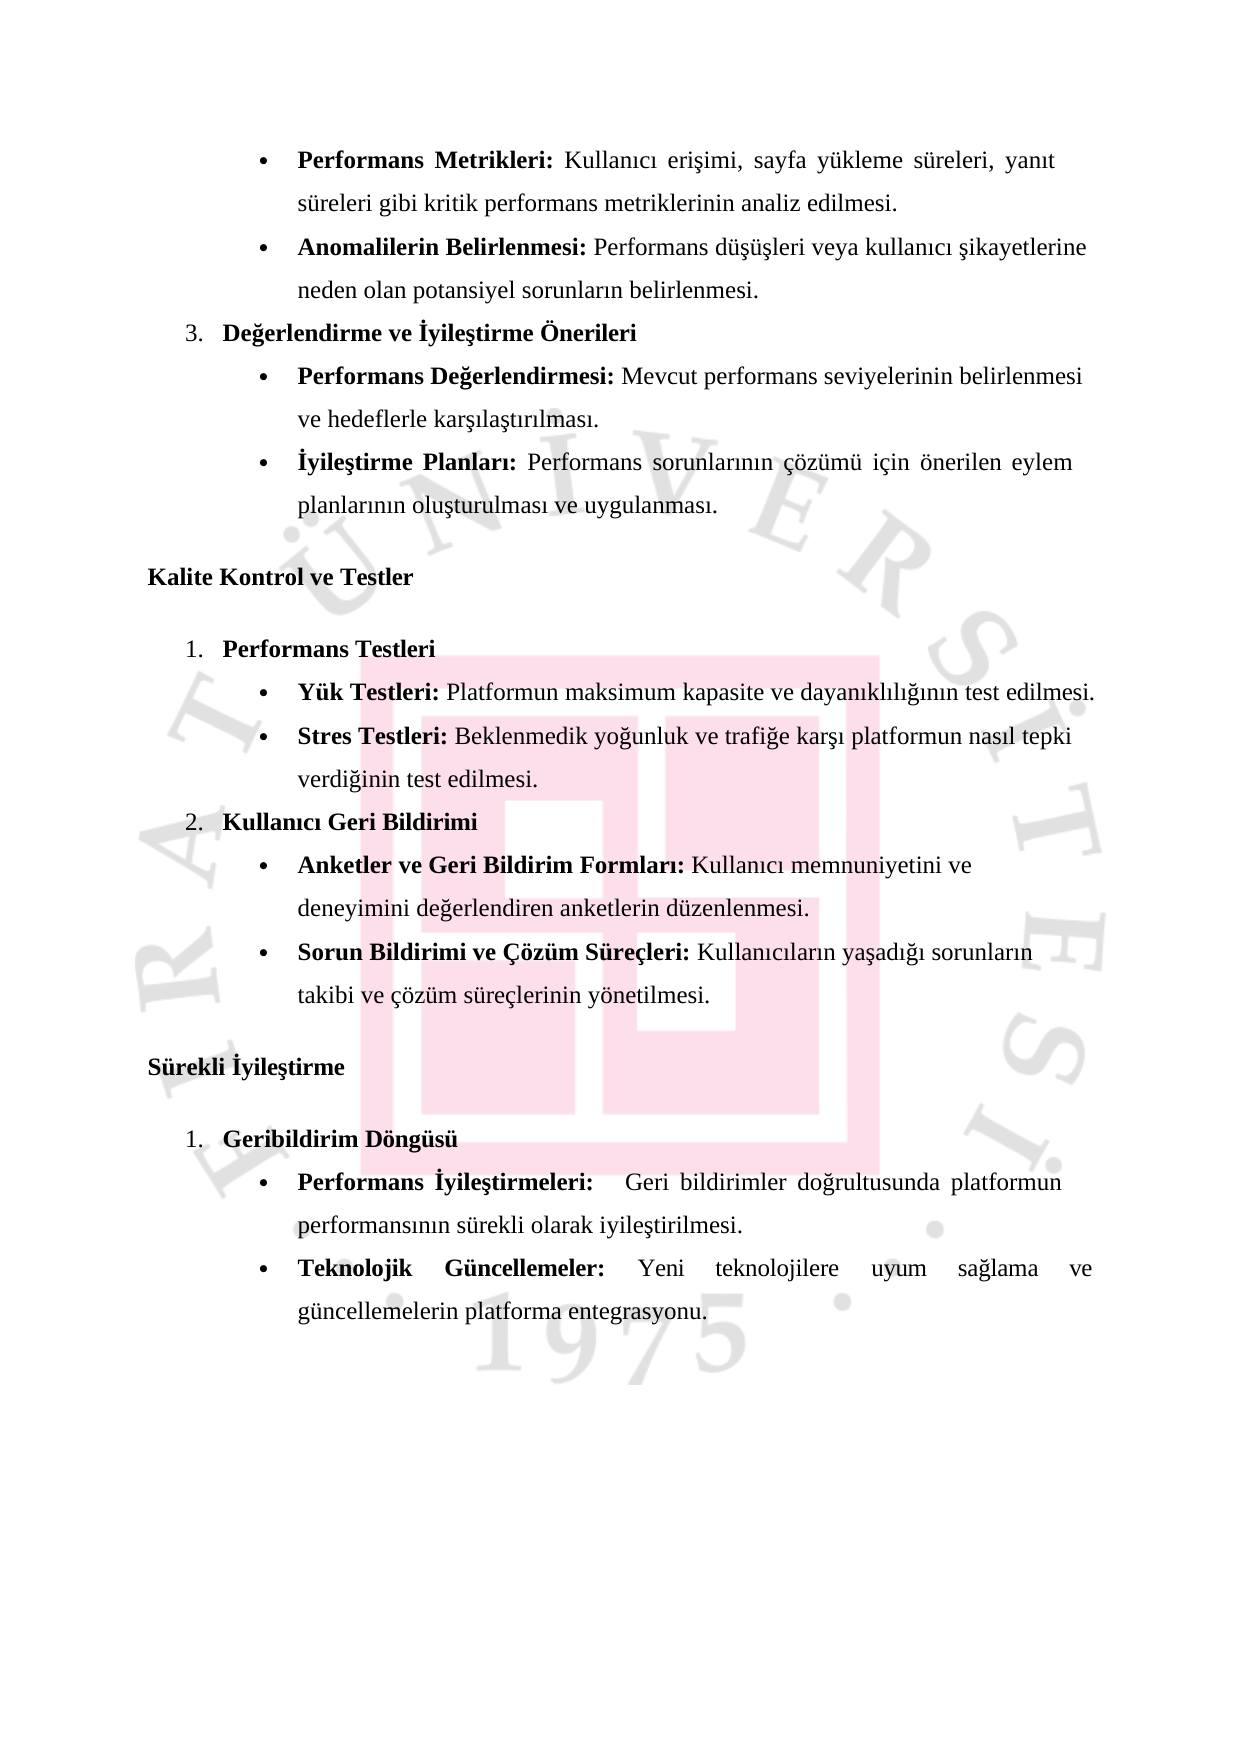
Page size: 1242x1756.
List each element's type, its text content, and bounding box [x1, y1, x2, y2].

list Anomalilerin Belirlenmesi: Performans düşüşleri veya kullanıcı şikayetlerine neden olan potansiyel sorunların belirlenmesi. [260, 232, 1087, 304]
list Stres Testleri: Beklenmedik yoğunluk ve trafiğe karşı platformun nasıl tepki verdiğinin test edilmesi. [260, 721, 1073, 793]
subtitle Değerlendirme ve İyileştirme Önerileri [185, 318, 1117, 347]
list Performans İyileştirmeleri: Geri bildirimler doğrultusunda platformun performansının sürekli olarak iyileştirilmesi. [260, 1167, 1075, 1238]
list Anketler ve Geri Bildirim Formları: Kullanıcı memnuniyetini ve deneyimini değerlendiren anketlerin düzenlenmesi. [260, 850, 1090, 922]
list Performans Değerlendirmesi: Mevcut performans seviyelerinin belirlenmesi ve hedeflerle karşılaştırılması. [260, 361, 1084, 433]
list Performans Testleri [185, 634, 1117, 663]
subtitle Kalite Kontrol ve Testler [147, 562, 1117, 591]
list İyileştirme Planları: Performans sorunlarının çözümü için önerilen eylem planlarının oluşturulması ve uygulanması. [260, 447, 1077, 518]
list Performans Metrikleri: Kullanıcı erişimi, sayfa yükleme süreleri, yanıt süreleri gibi kritik performans metriklerinin analiz edilmesi. [260, 145, 1086, 217]
list Sorun Bildirimi ve Çözüm Süreçleri: Kullanıcıların yaşadığı sorunların takibi ve çözüm süreçlerinin yönetilmesi. [260, 937, 1090, 1009]
list Yük Testleri: Platformun maksimum kapasite ve dayanıklılığının test edilmesi. [260, 677, 1117, 706]
list Teknolojik Güncellemeler: Yeni teknolojilere uyum sağlama ve güncellemelerin platforma entegrasyonu. [260, 1253, 1093, 1324]
subtitle Sürekli İyileştirme [147, 1052, 1117, 1081]
list Geribildirim Döngüsü [185, 1124, 1117, 1153]
subtitle Kullanıcı Geri Bildirimi [185, 807, 1117, 836]
